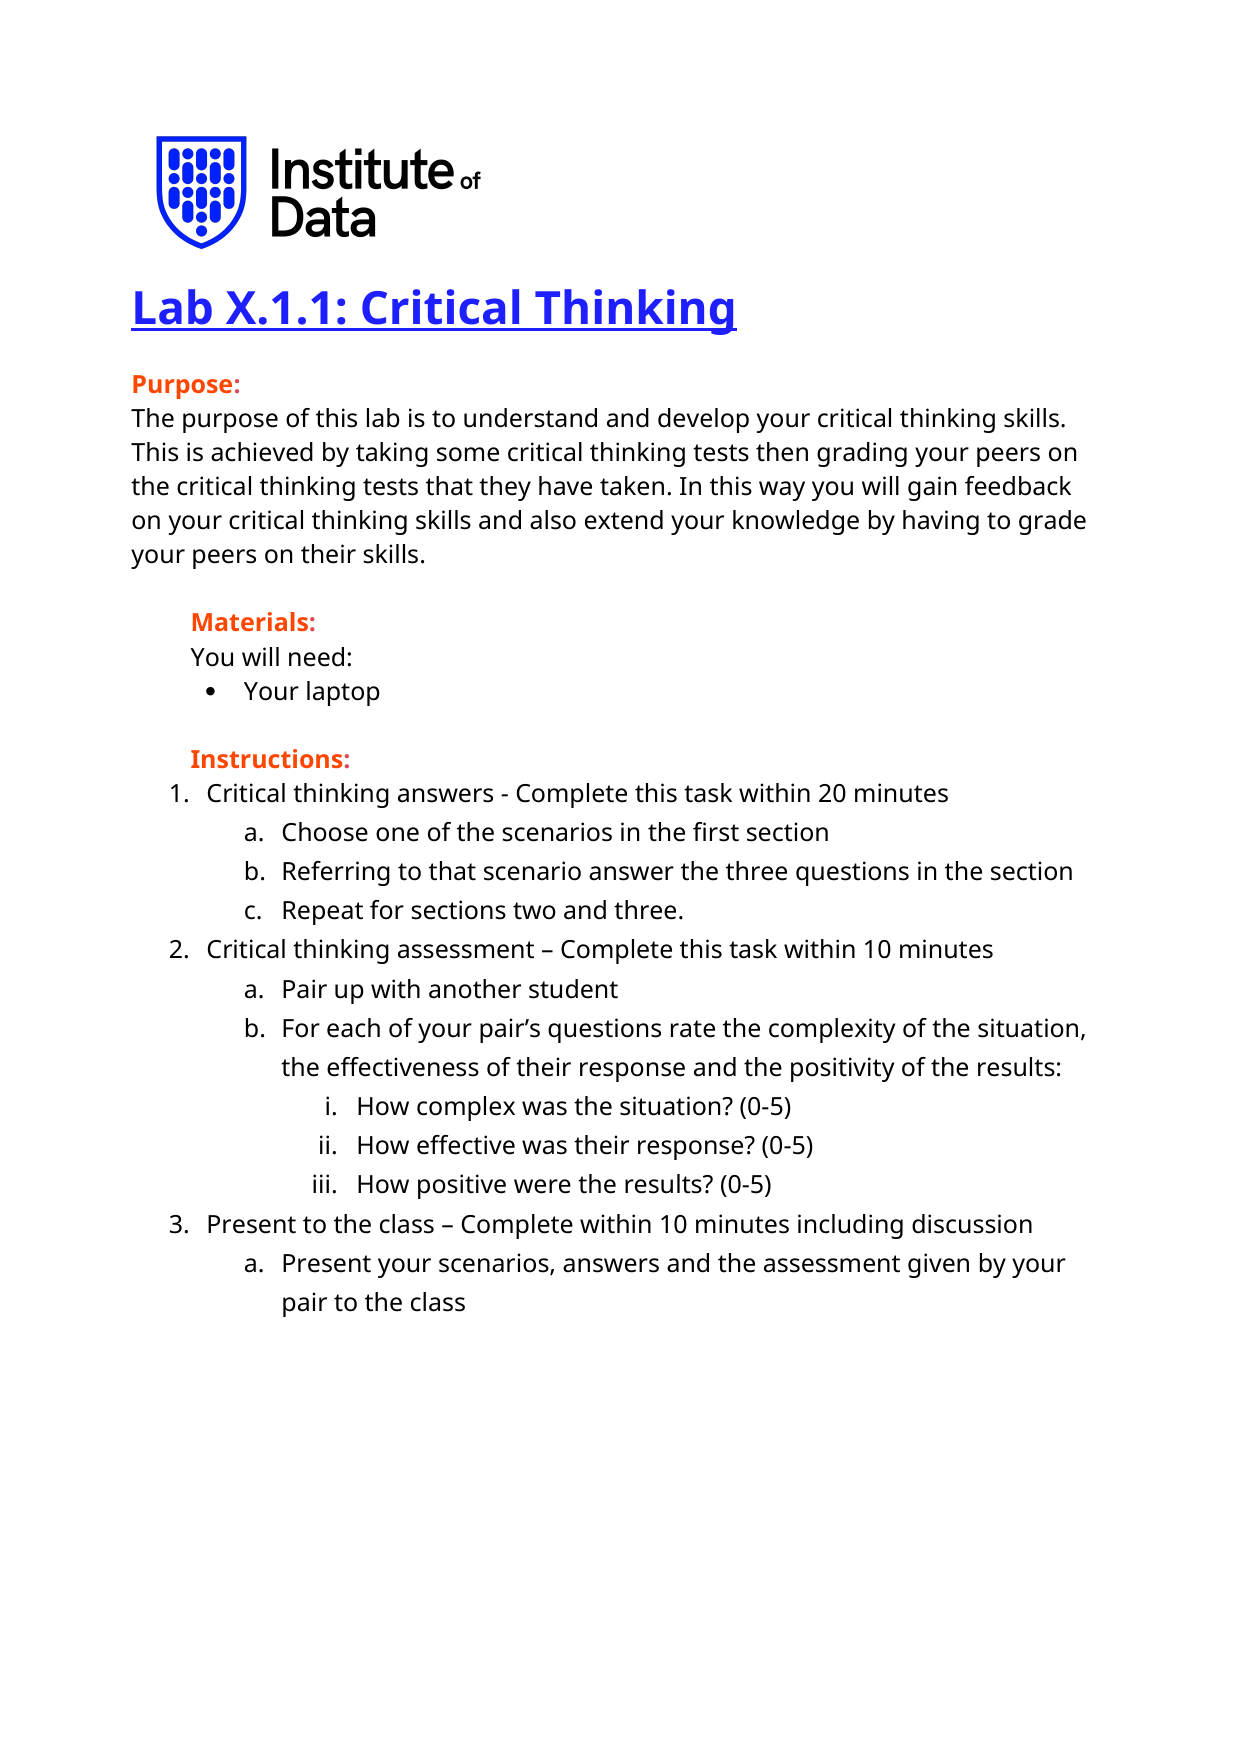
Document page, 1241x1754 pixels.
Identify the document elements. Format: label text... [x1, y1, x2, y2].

list How effective was their response? (0-5) [337, 1128, 1105, 1162]
text The purpose of this lab is to understand and develop your critical thinking skills. This is achieved by taking some critical thinking tests then grading your peers on the critical thinking tests that they have taken. In this way you will gain feedback on your critical thinking skills and also extend your knowledge by having to grade your peers on their skills. [131, 401, 1105, 571]
text Purpose: [131, 367, 1105, 401]
list Present your scenarios, answers and the assessment given by your pair to the class [244, 1245, 1105, 1319]
list How positive were the results? (0-5) [337, 1167, 1105, 1201]
text Lab X.1.1: Critical Thinking [131, 276, 1105, 338]
list Pair up with another student [244, 971, 1105, 1005]
text You will need: [190, 639, 1105, 673]
list Repeat for sections two and three. [244, 893, 1105, 927]
list Choose one of the scenarios in the first section [244, 814, 1105, 849]
text Materials: [131, 605, 1105, 639]
list For each of your pair’s questions rate the complexity of the situation, the effectiveness of their response and the positivity of the results: [244, 1010, 1105, 1084]
list Referring to that scenario answer the three questions in the section [244, 854, 1105, 888]
list Critical thinking assessment – Complete this task within 10 minutes [169, 932, 1105, 966]
list How complex was the situation? (0-5) [337, 1089, 1105, 1123]
list Present to the class – Complete within 10 minutes including discussion [169, 1206, 1105, 1240]
text Instructions: [131, 741, 1105, 775]
list Your laptop [206, 673, 1105, 707]
list Critical thinking answers - Complete this task within 20 minutes [169, 775, 1105, 809]
picture [131, 118, 507, 276]
